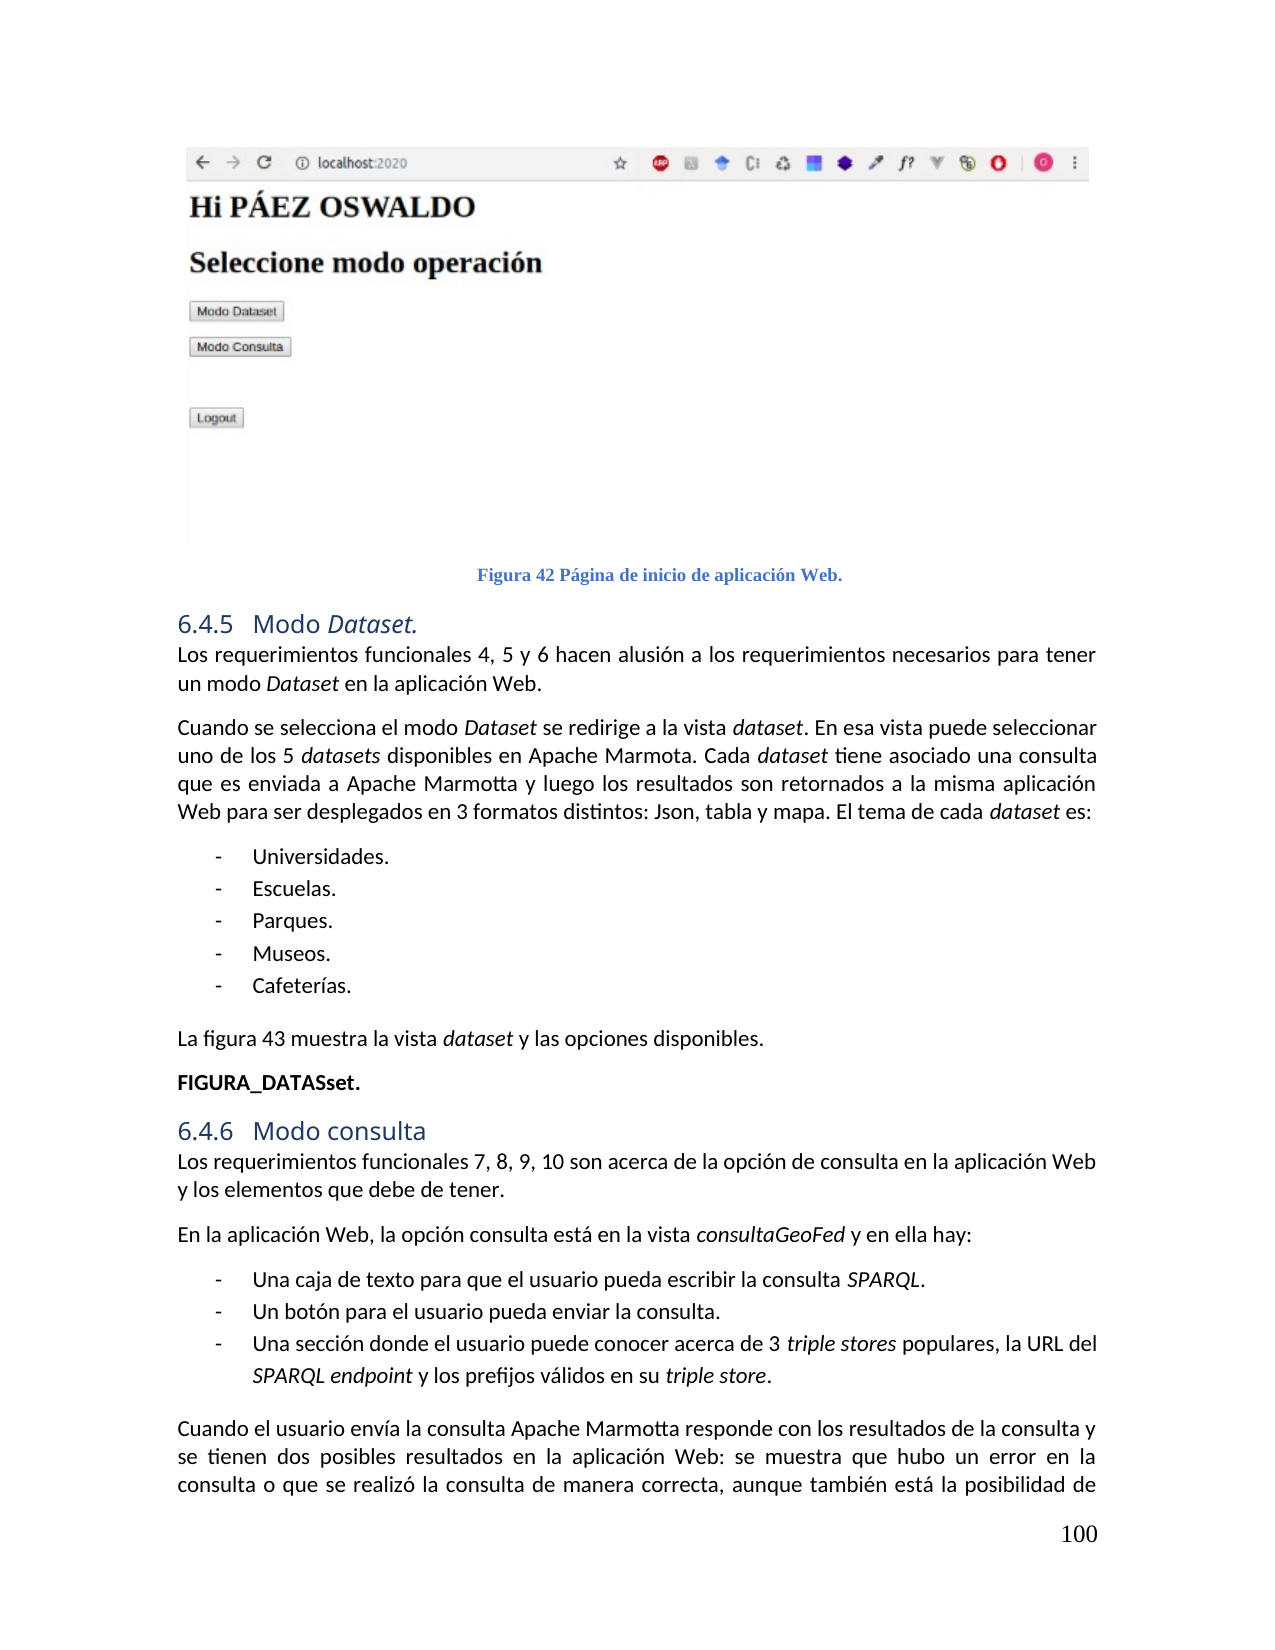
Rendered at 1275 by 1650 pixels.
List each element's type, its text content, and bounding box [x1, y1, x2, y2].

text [177, 1414, 1098, 1498]
text Los requerimientos funcionales 4, 5 y 6 hacen alusión a los requerimientos necesarios para tener un modo Dataset en la aplicación Web. [177, 641, 1098, 697]
subtitle Modo Dataset. [177, 607, 1098, 641]
text FIGURA_DATASset. [177, 1068, 1098, 1097]
text Figura 42 Página de inicio de aplicación Web. [177, 564, 1098, 586]
list Universidades. [215, 842, 1098, 870]
subtitle Modo consulta [177, 1113, 1098, 1147]
list Un botón para el usuario pueda enviar la consulta. [215, 1297, 1098, 1325]
text En la aplicación Web, la opción consulta está en la vista consultaGeoFed y en ella hay: [177, 1220, 1098, 1248]
text Cuando se selecciona el modo Dataset se redirige a la vista dataset. En esa vista puede seleccionar uno de los 5 datasets disponibles en Apache Marmota. Cada dataset tiene asociado una consulta que es enviada a Apache Marmotta y luego los resultados son retornados a la misma aplicación Web para ser desplegados en 3 formatos distintos: Json, tabla y mapa. El tema de cada dataset es: [177, 713, 1098, 825]
picture [186, 147, 1089, 548]
text La figura 43 muestra la vista dataset y las opciones disponibles. [177, 1024, 1098, 1052]
list Cafeterías. [215, 971, 1098, 999]
list Parques. [215, 906, 1098, 934]
list Una sección donde el usuario puede conocer acerca de 3 triple stores populares, la URL del SPARQL endpoint y los prefijos válidos en su triple store. [215, 1329, 1098, 1389]
text Los requerimientos funcionales 7, 8, 9, 10 son acerca de la opción de consulta en la aplicación Web y los elementos que debe de tener. [177, 1147, 1098, 1203]
list Una caja de texto para que el usuario pueda escribir la consulta SPARQL. [215, 1265, 1098, 1293]
list Escuelas. [215, 874, 1098, 902]
list Museos. [215, 939, 1098, 967]
